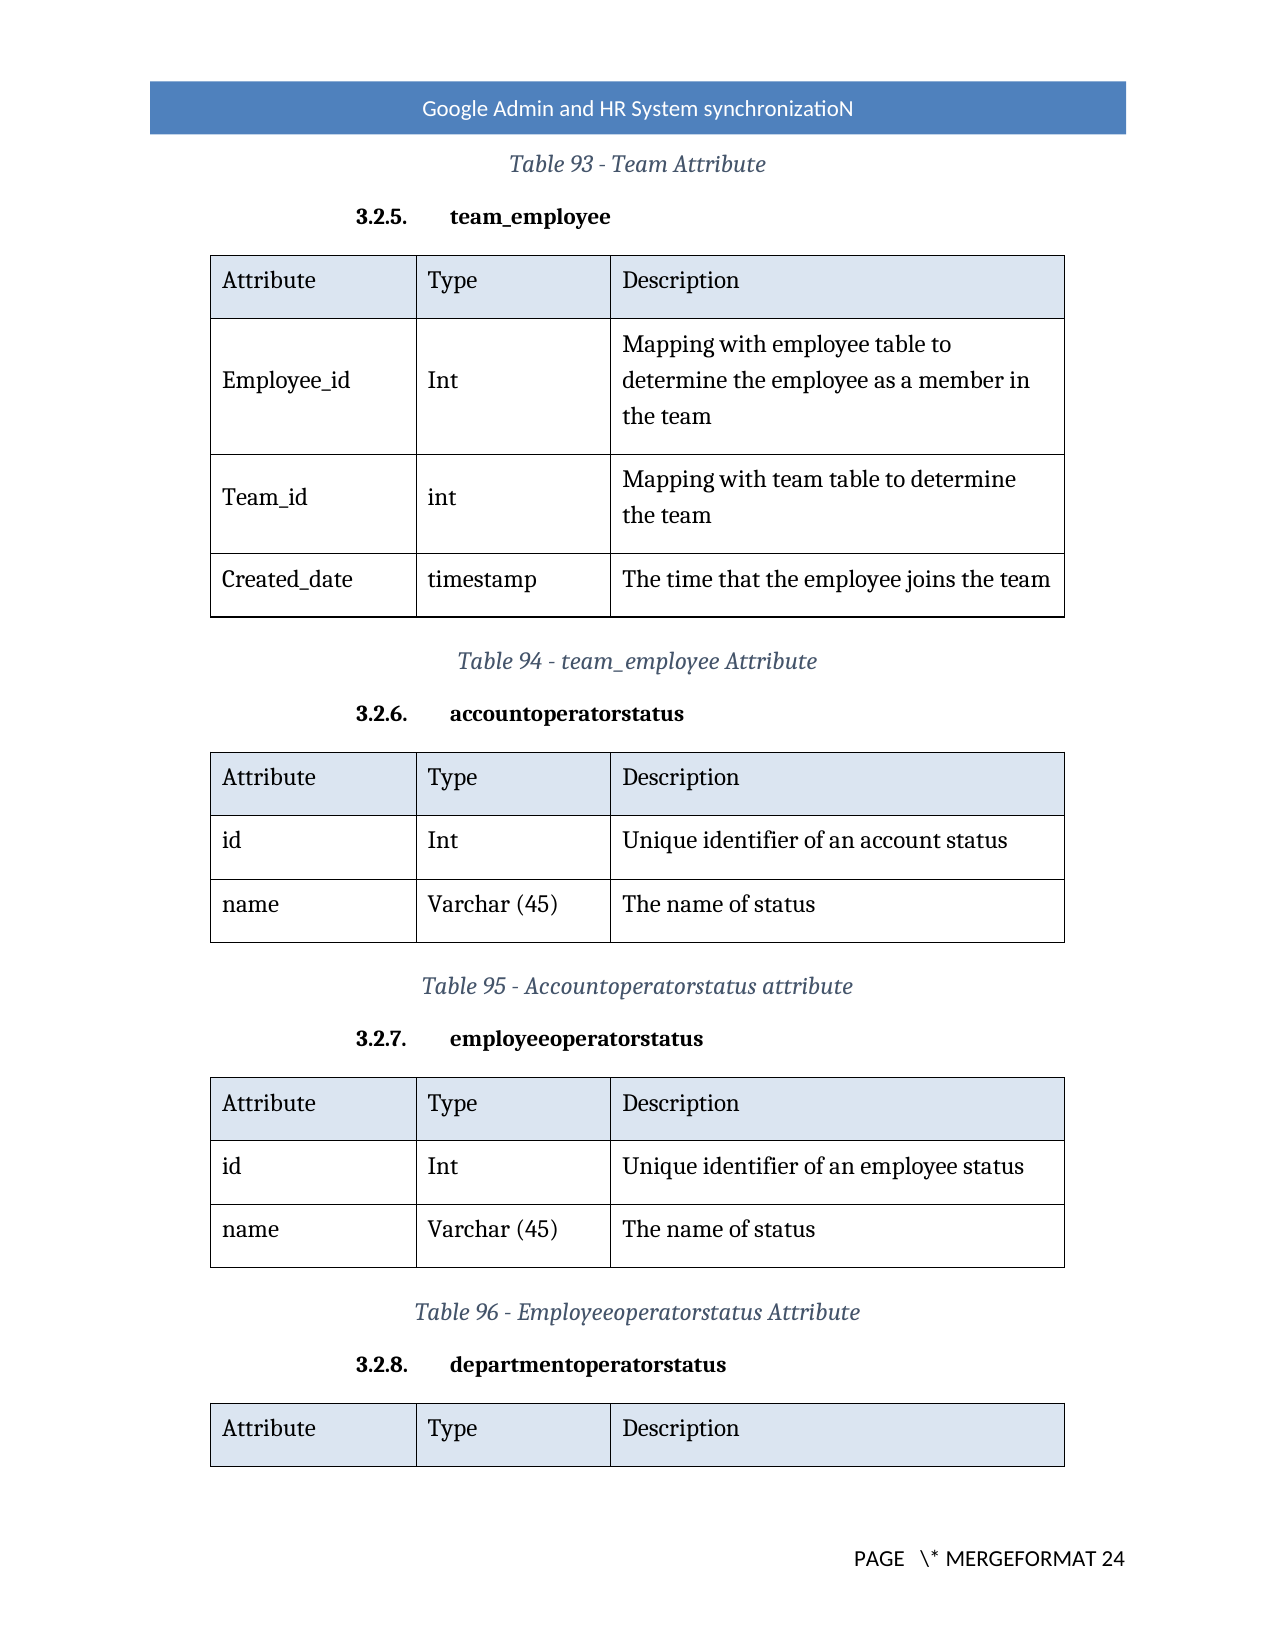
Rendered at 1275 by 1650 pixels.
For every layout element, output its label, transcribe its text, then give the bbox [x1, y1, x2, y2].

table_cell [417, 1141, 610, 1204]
subtitle team_employee [356, 204, 1125, 230]
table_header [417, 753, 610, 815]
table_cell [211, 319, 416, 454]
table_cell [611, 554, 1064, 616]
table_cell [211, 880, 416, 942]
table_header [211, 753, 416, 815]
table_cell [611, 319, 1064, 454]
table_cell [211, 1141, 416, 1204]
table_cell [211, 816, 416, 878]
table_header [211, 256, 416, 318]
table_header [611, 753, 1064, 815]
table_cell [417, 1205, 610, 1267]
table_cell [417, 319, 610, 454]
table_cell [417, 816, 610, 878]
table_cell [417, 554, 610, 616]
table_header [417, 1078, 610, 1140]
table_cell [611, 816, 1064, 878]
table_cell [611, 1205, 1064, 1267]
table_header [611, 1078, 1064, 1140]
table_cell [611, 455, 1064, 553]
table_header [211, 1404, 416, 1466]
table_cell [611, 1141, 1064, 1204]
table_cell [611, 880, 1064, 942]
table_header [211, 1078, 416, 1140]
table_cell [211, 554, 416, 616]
subtitle departmentoperatorstatus [356, 1351, 1125, 1378]
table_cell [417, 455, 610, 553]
subtitle accountoperatorstatus [356, 701, 1125, 727]
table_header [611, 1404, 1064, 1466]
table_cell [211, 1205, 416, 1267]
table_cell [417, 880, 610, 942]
subtitle employeeoperatorstatus [356, 1026, 1125, 1052]
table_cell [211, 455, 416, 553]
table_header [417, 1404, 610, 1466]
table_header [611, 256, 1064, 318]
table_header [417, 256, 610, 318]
